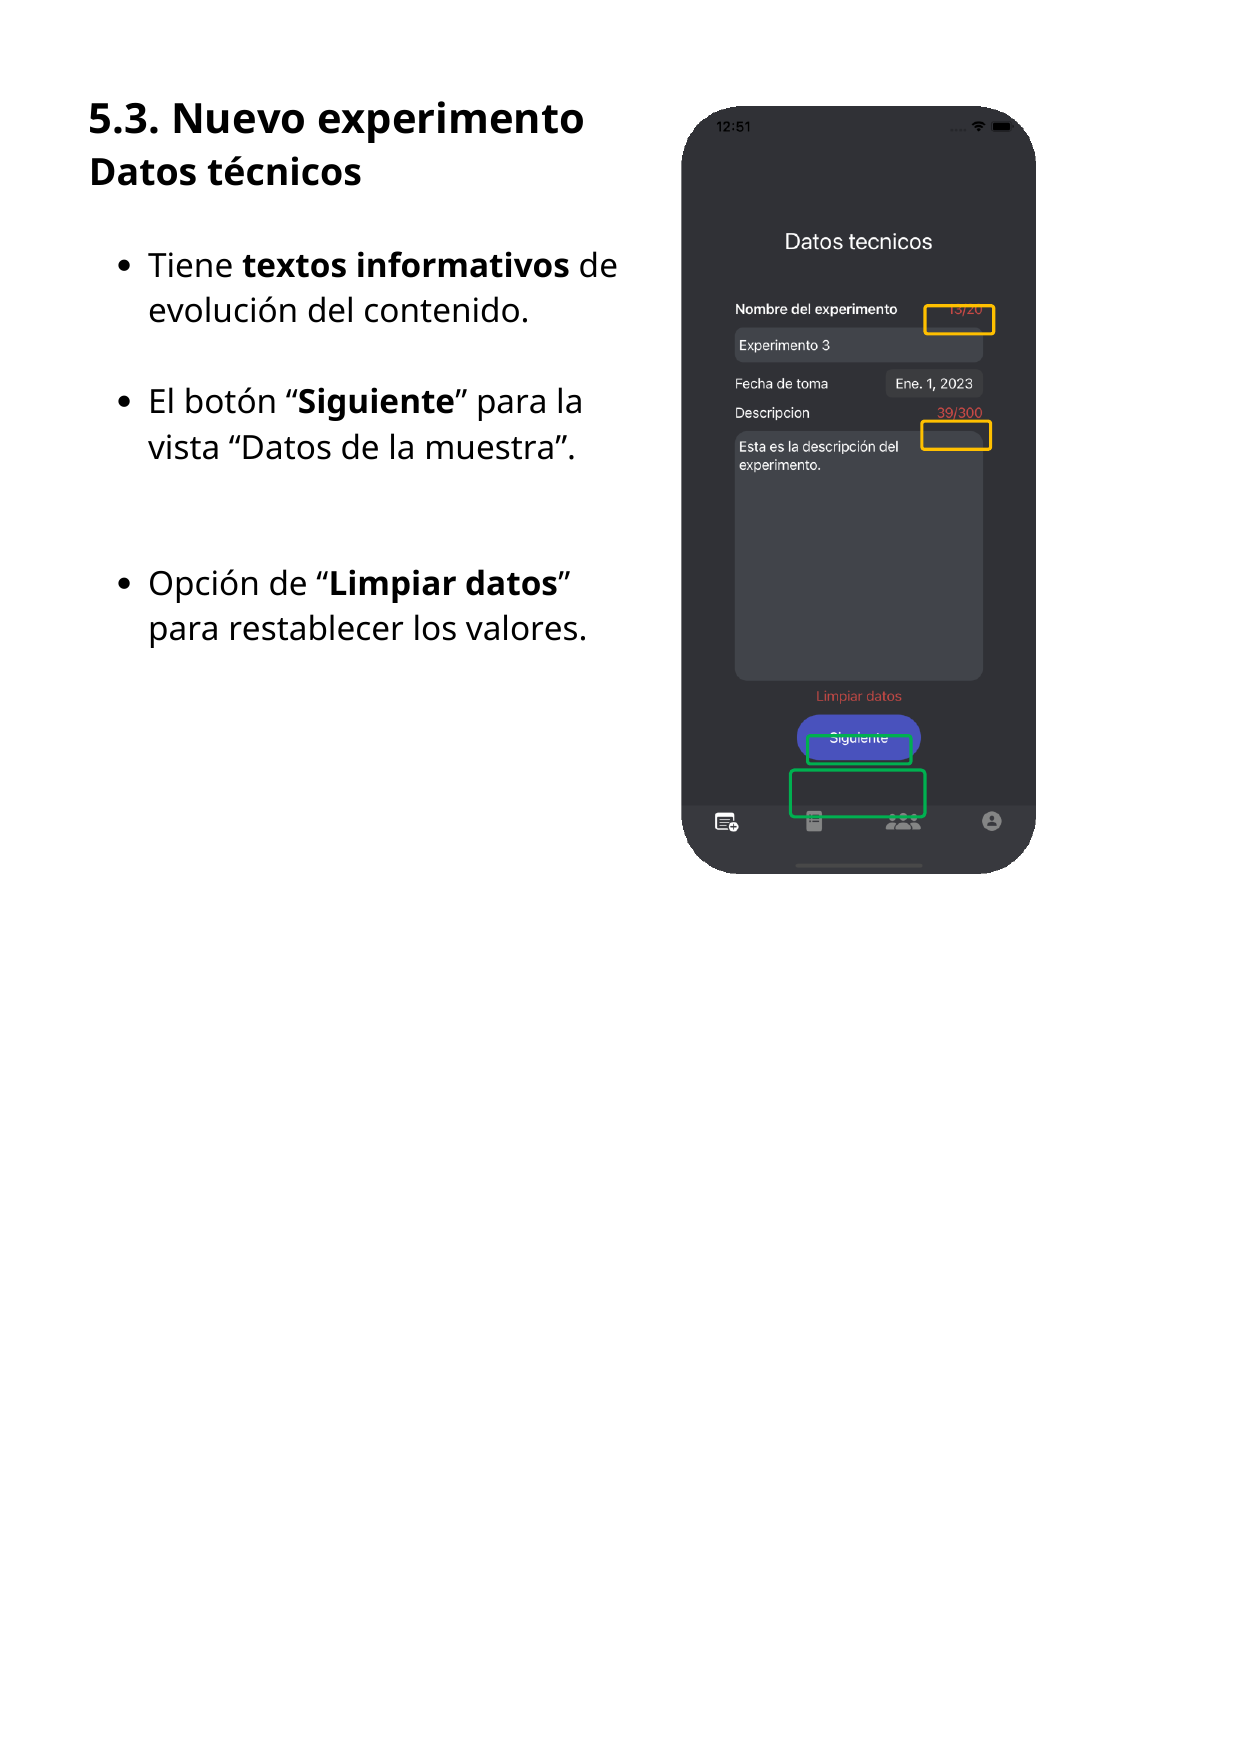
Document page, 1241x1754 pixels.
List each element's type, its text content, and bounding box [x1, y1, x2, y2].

text Datos técnicos [89, 145, 635, 196]
picture [681, 106, 1036, 874]
list Tiene textos informativos de evolución del contenido. [118, 242, 635, 333]
list Opción de “Limpiar datos” para restablecer los valores. [118, 560, 635, 651]
text 5.3. Nuevo experimento [89, 89, 635, 145]
list El botón “Siguiente” para la vista “Datos de la muestra”. [118, 378, 635, 469]
